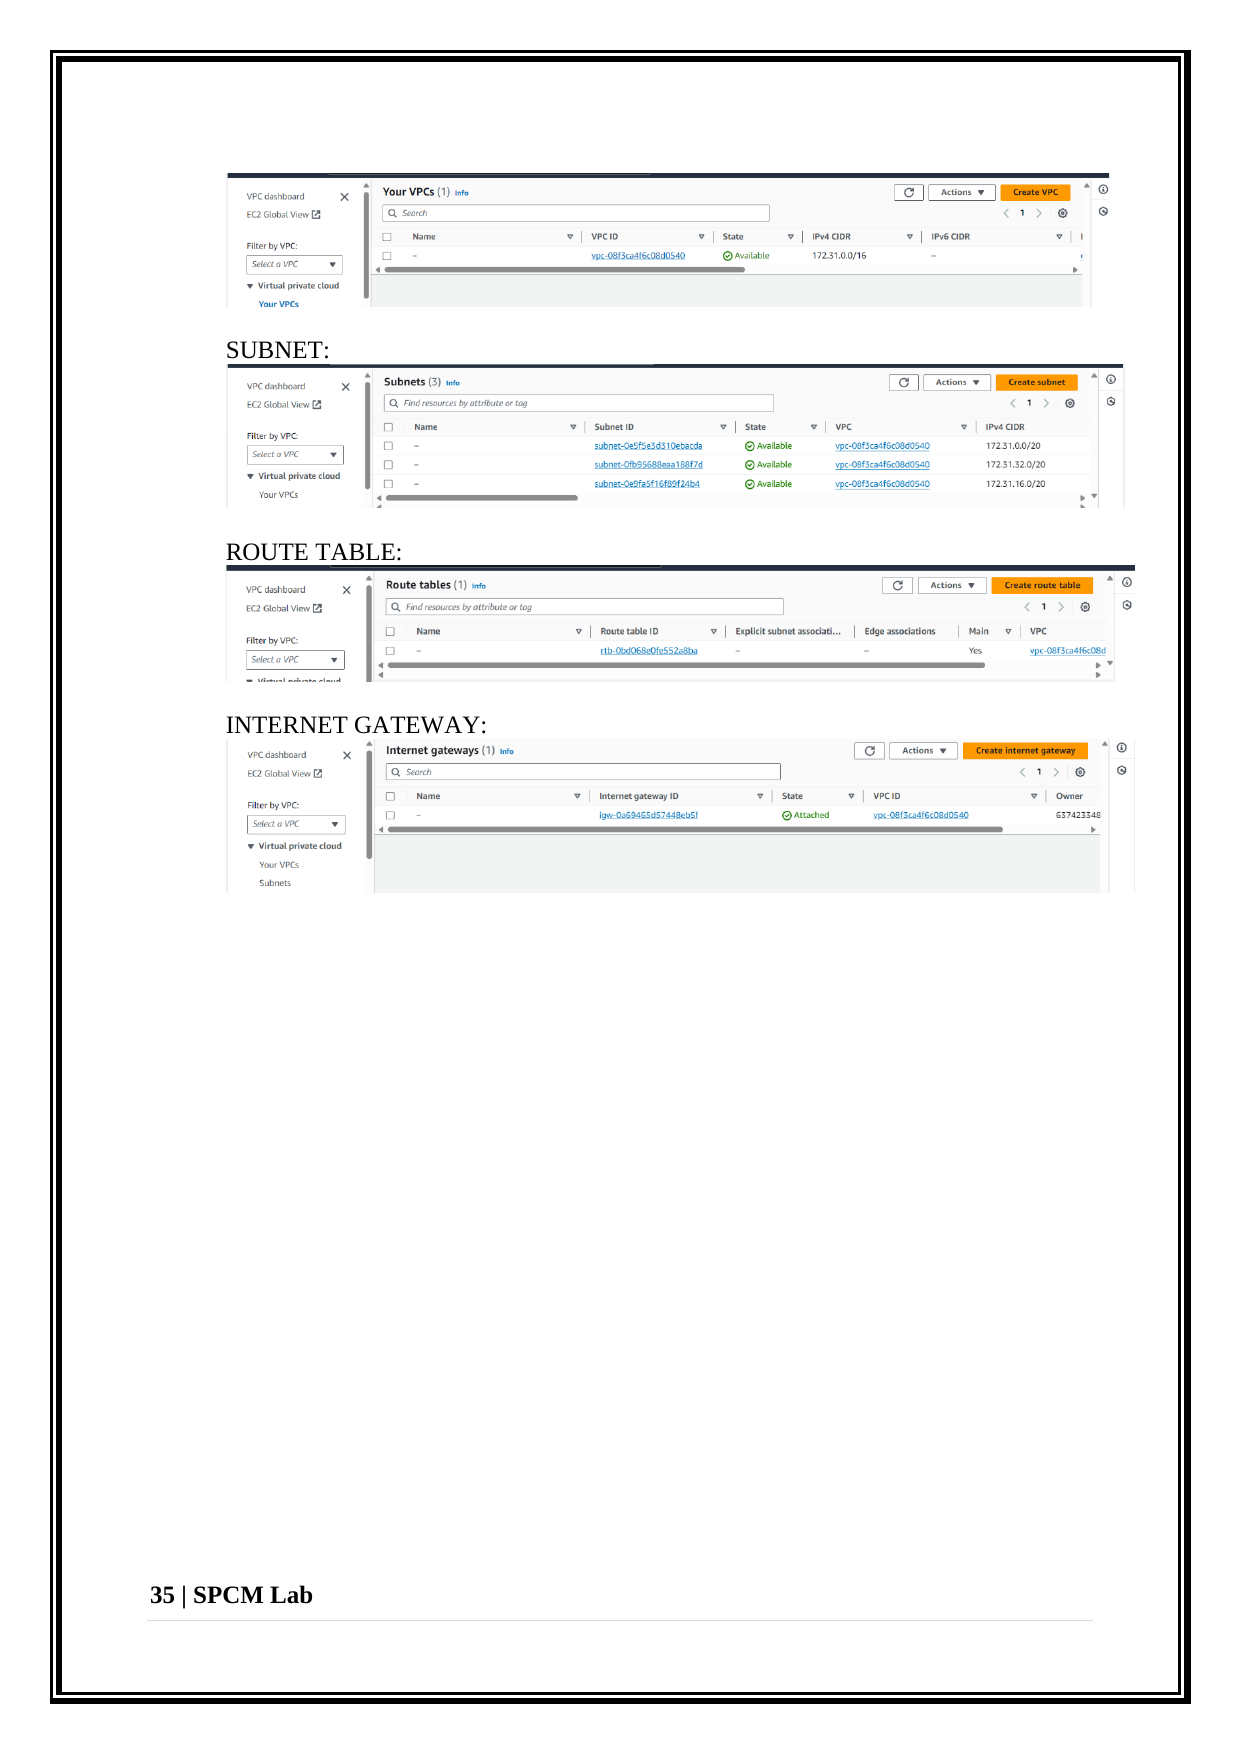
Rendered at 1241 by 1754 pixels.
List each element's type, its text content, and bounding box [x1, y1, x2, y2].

list INTERNET GATEWAY: [226, 710, 1100, 739]
list ROUTE TABLE: [226, 537, 1100, 565]
picture [225, 173, 1110, 307]
picture [225, 364, 1126, 508]
picture [225, 739, 1136, 893]
picture [225, 565, 1135, 682]
list SUBNET: [226, 336, 1100, 364]
